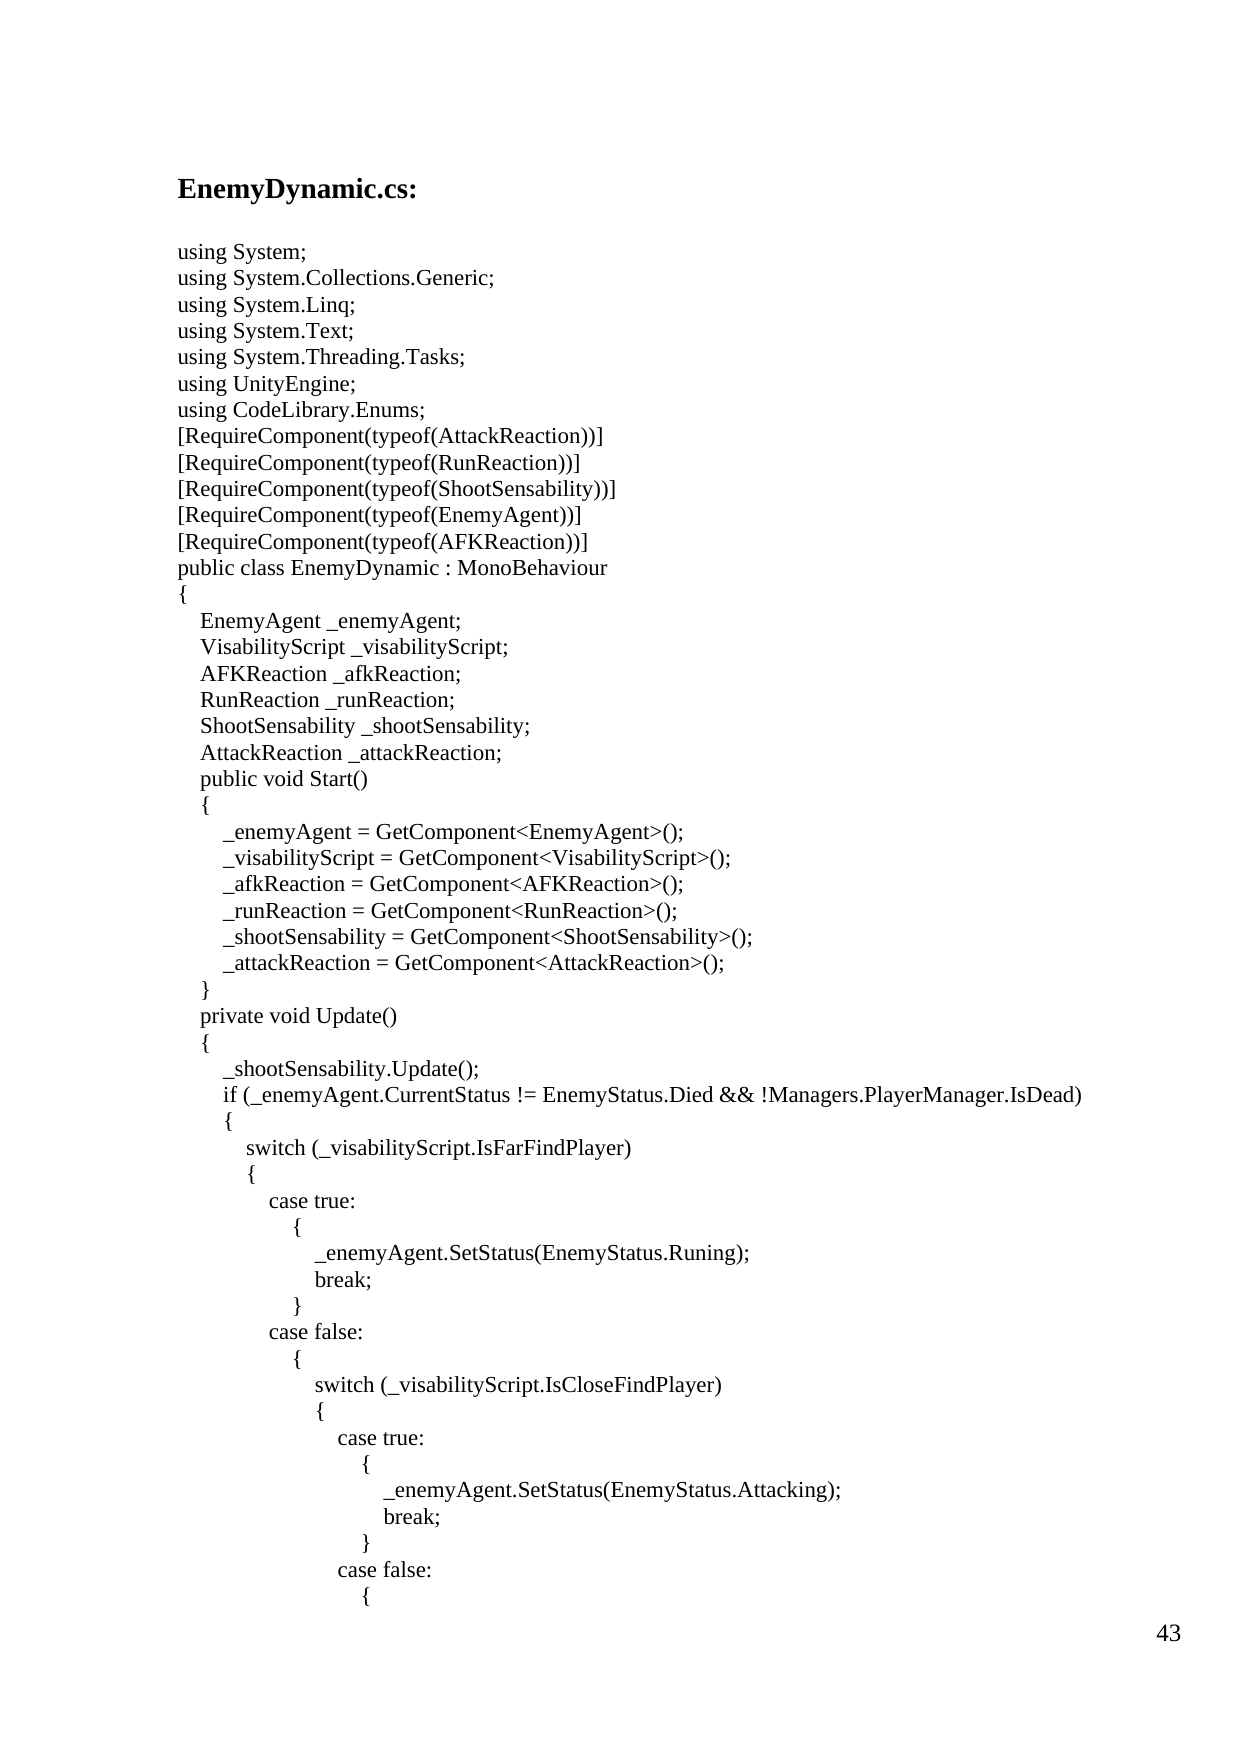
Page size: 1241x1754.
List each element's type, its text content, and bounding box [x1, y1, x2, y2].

text { [177, 1108, 1181, 1134]
text } [177, 1292, 1181, 1318]
text case true: [177, 1424, 1181, 1450]
text } [177, 1529, 1181, 1556]
text [RequireComponent(typeof(AFKReaction))] [177, 528, 1181, 554]
text { [177, 581, 1181, 607]
text EnemyAgent _enemyAgent; [177, 607, 1181, 633]
text } [177, 976, 1181, 1002]
text RunReaction _runReaction; [177, 686, 1181, 712]
text { [177, 791, 1181, 818]
text _runReaction = GetComponent<RunReaction>(); [177, 897, 1181, 923]
text { [177, 1345, 1181, 1371]
text using System.Threading.Tasks; [177, 343, 1181, 370]
text if (_enemyAgent.CurrentStatus != EnemyStatus.Died && !Managers.PlayerManager.IsDead) [177, 1081, 1181, 1108]
text _afkReaction = GetComponent<AFKReaction>(); [177, 870, 1181, 897]
text _shootSensability = GetComponent<ShootSensability>(); [177, 923, 1181, 949]
text using System.Linq; [177, 291, 1181, 317]
text { [177, 1028, 1181, 1055]
text [RequireComponent(typeof(AttackReaction))] [177, 422, 1181, 449]
text switch (_visabilityScript.IsFarFindPlayer) [177, 1134, 1181, 1160]
text { [177, 1397, 1181, 1424]
text case true: [177, 1187, 1181, 1213]
text AttackReaction _attackReaction; [177, 739, 1181, 765]
text case false: [177, 1556, 1181, 1582]
text break; [177, 1266, 1181, 1292]
text { [177, 1450, 1181, 1477]
text AFKReaction _afkReaction; [177, 659, 1181, 686]
text _enemyAgent.SetStatus(EnemyStatus.Attacking); [177, 1477, 1181, 1503]
text _enemyAgent = GetComponent<EnemyAgent>(); [177, 818, 1181, 844]
text [RequireComponent(typeof(RunReaction))] [177, 449, 1181, 475]
text _shootSensability.Update(); [177, 1055, 1181, 1081]
text using System.Collections.Generic; [177, 264, 1181, 291]
text { [177, 1160, 1181, 1187]
text _enemyAgent.SetStatus(EnemyStatus.Runing); [177, 1239, 1181, 1266]
text public class EnemyDynamic : MonoBehaviour [177, 554, 1181, 581]
text _attackReaction = GetComponent<AttackReaction>(); [177, 949, 1181, 976]
text break; [177, 1503, 1181, 1529]
text { [177, 1213, 1181, 1239]
text case false: [177, 1318, 1181, 1345]
text using CodeLibrary.Enums; [177, 396, 1181, 422]
text using UnityEngine; [177, 370, 1181, 396]
text using System; [177, 238, 1181, 264]
text private void Update() [177, 1002, 1181, 1028]
text { [177, 1582, 1181, 1608]
text [RequireComponent(typeof(ShootSensability))] [177, 475, 1181, 501]
text EnemyDynamic.cs: [177, 171, 1181, 204]
text using System.Text; [177, 317, 1181, 343]
text public void Start() [177, 765, 1181, 791]
text switch (_visabilityScript.IsCloseFindPlayer) [177, 1371, 1181, 1397]
text _visabilityScript = GetComponent<VisabilityScript>(); [177, 844, 1181, 870]
text [RequireComponent(typeof(EnemyAgent))] [177, 501, 1181, 528]
text VisabilityScript _visabilityScript; [177, 633, 1181, 659]
text ShootSensability _shootSensability; [177, 712, 1181, 739]
